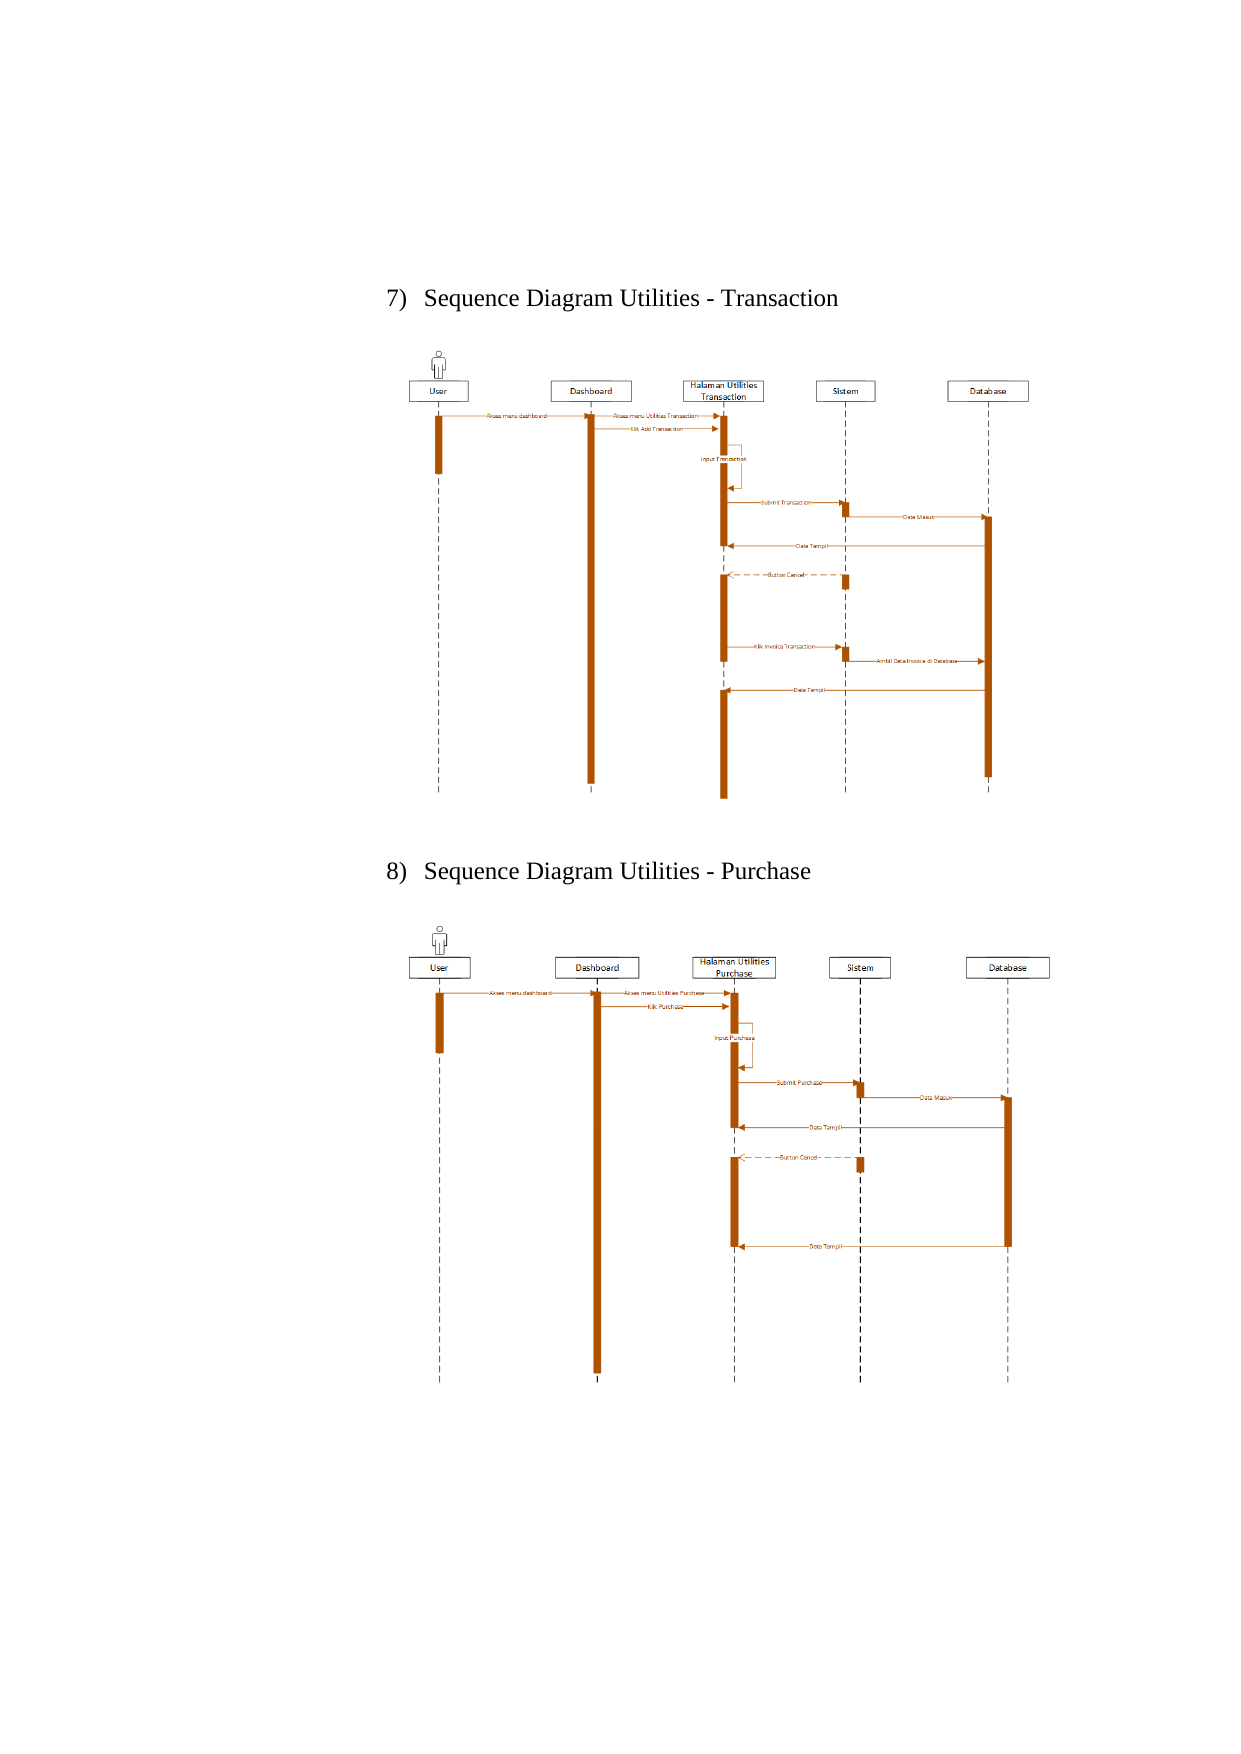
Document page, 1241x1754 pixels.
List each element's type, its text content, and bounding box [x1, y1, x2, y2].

picture [408, 350, 1029, 799]
list Sequence Diagram Utilities - Purchase [386, 856, 1063, 885]
list Sequence Diagram Utilities - Transaction [386, 283, 1063, 312]
picture [408, 926, 1050, 1384]
